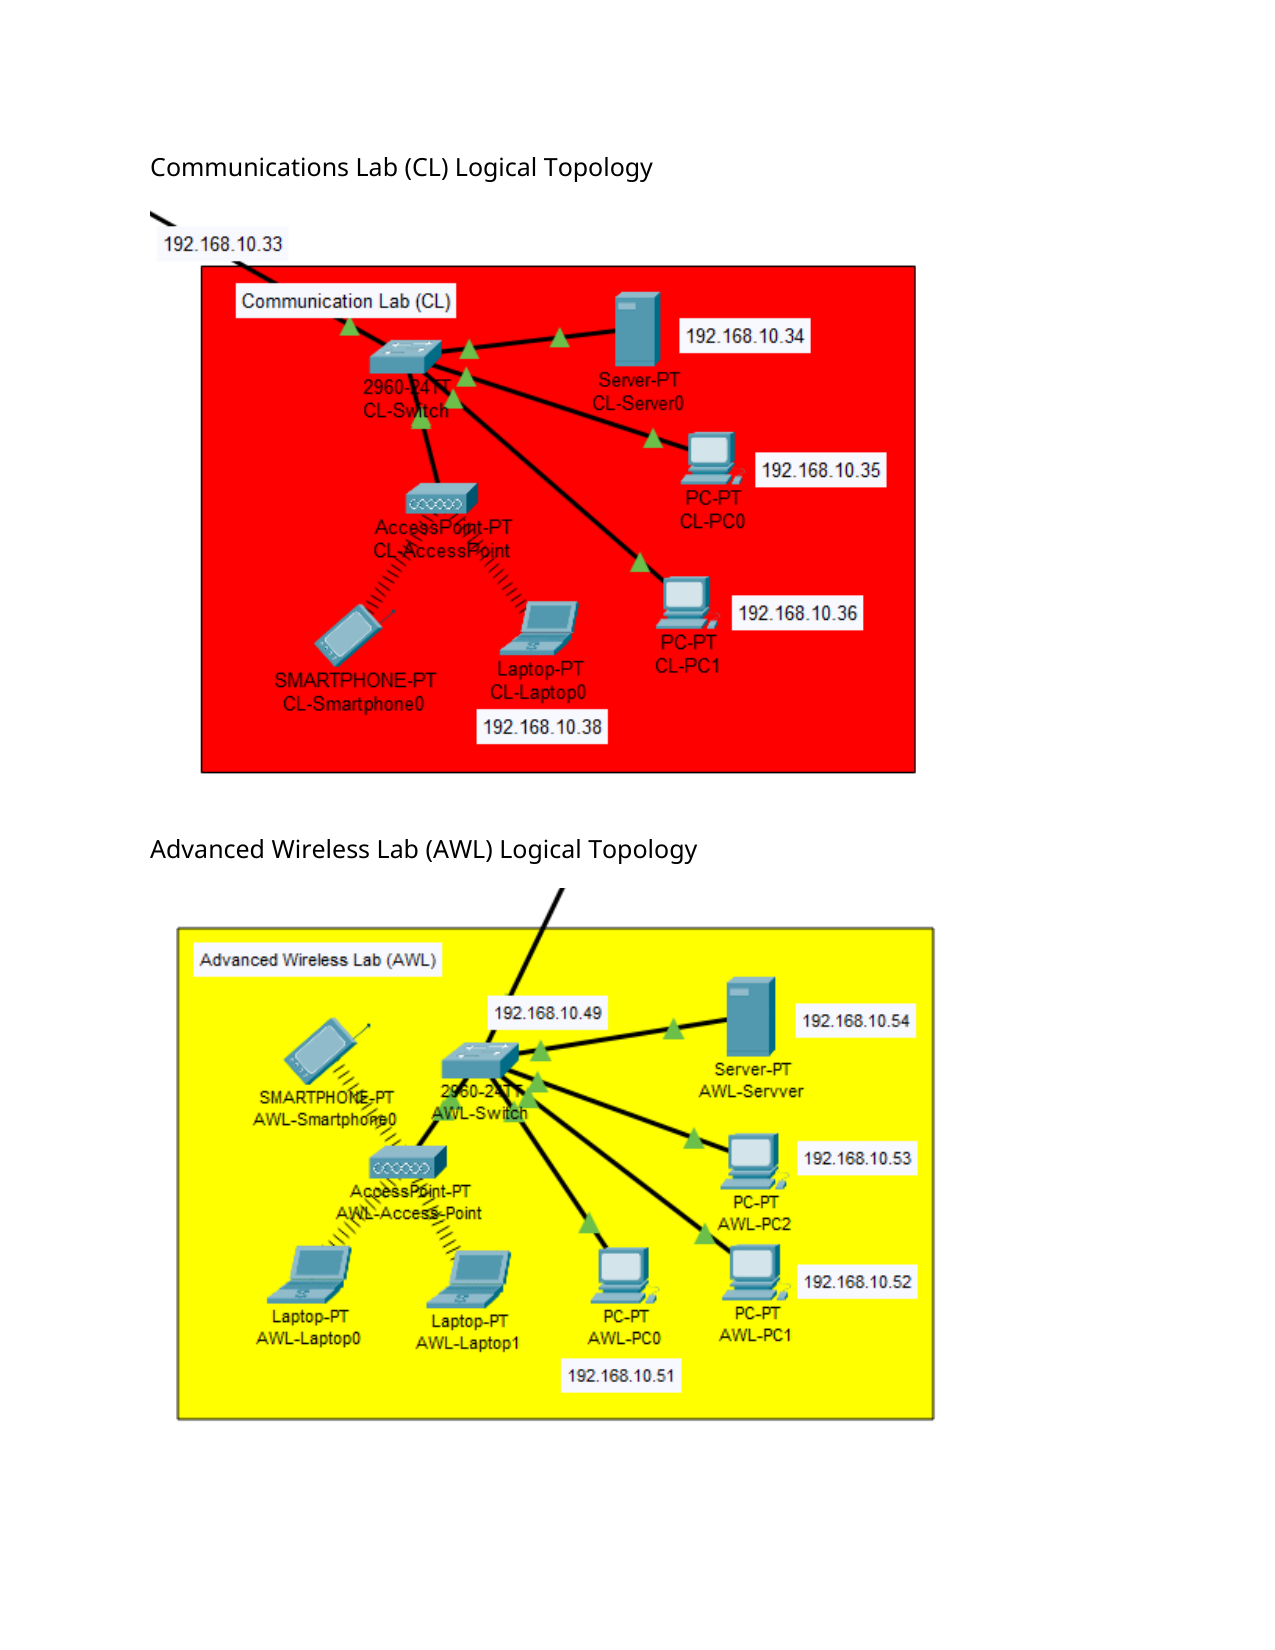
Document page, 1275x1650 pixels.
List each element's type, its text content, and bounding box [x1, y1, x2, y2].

picture [150, 206, 951, 810]
text Advanced Wireless Lab (AWL) Logical Topology [150, 832, 1125, 866]
text Communications Lab (CL) Logical Topology [150, 150, 1125, 184]
picture [150, 888, 957, 1443]
